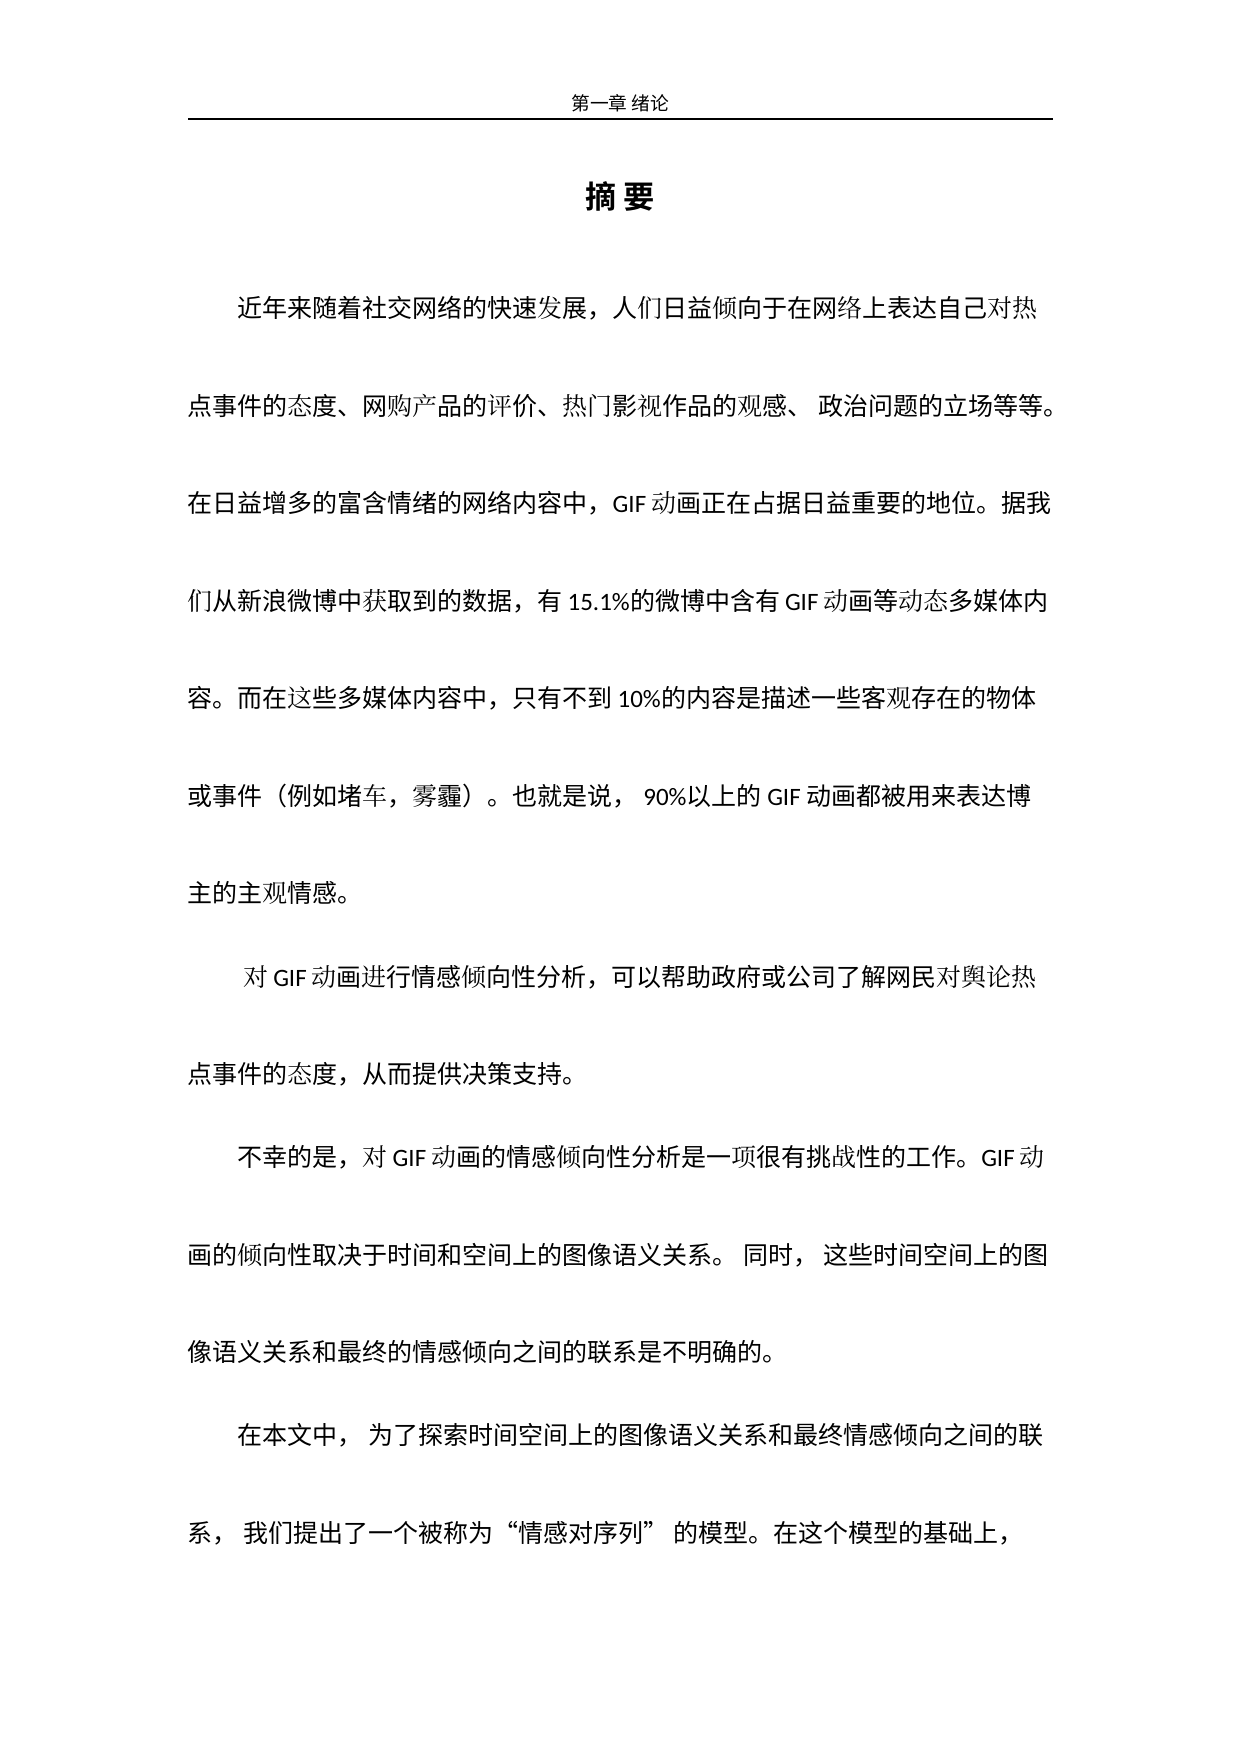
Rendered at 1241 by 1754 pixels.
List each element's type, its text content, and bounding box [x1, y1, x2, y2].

text 对GIF动画进行情感倾向性分析，可以帮助政府或公司了解网民对舆论热点事件的态度，从而提供决策支持。 [187, 943, 1053, 1105]
text 近年来随着社交网络的快速发展，人们日益倾向于在网络上表达自己对热点事件的态度、网购产品的评价、热门影视作品的观感、 政治问题的立场等等。在日益增多的富含情绪的网络内容中，GIF动画正在占据日益重要的地位。据我们从新浪微博中获取到的数据，有15.1%的微博中含有GIF动画等动态多媒体内容。而在这些多媒体内容中，只有不到10%的内容是描述一些客观存在的物体或事件（例如堵车，雾霾）。也就是说， 90%以上的 GIF 动画都被用来表达博主的主观情感。 [187, 274, 1053, 924]
text 不幸的是，对GIF动画的情感倾向性分析是一项很有挑战性的工作。GIF动画的倾向性取决于时间和空间上的图像语义关系。 同时， 这些时间空间上的图像语义关系和最终的情感倾向之间的联系是不明确的。 [187, 1123, 1053, 1383]
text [187, 1401, 1053, 1564]
text 摘 要 [187, 162, 1053, 227]
